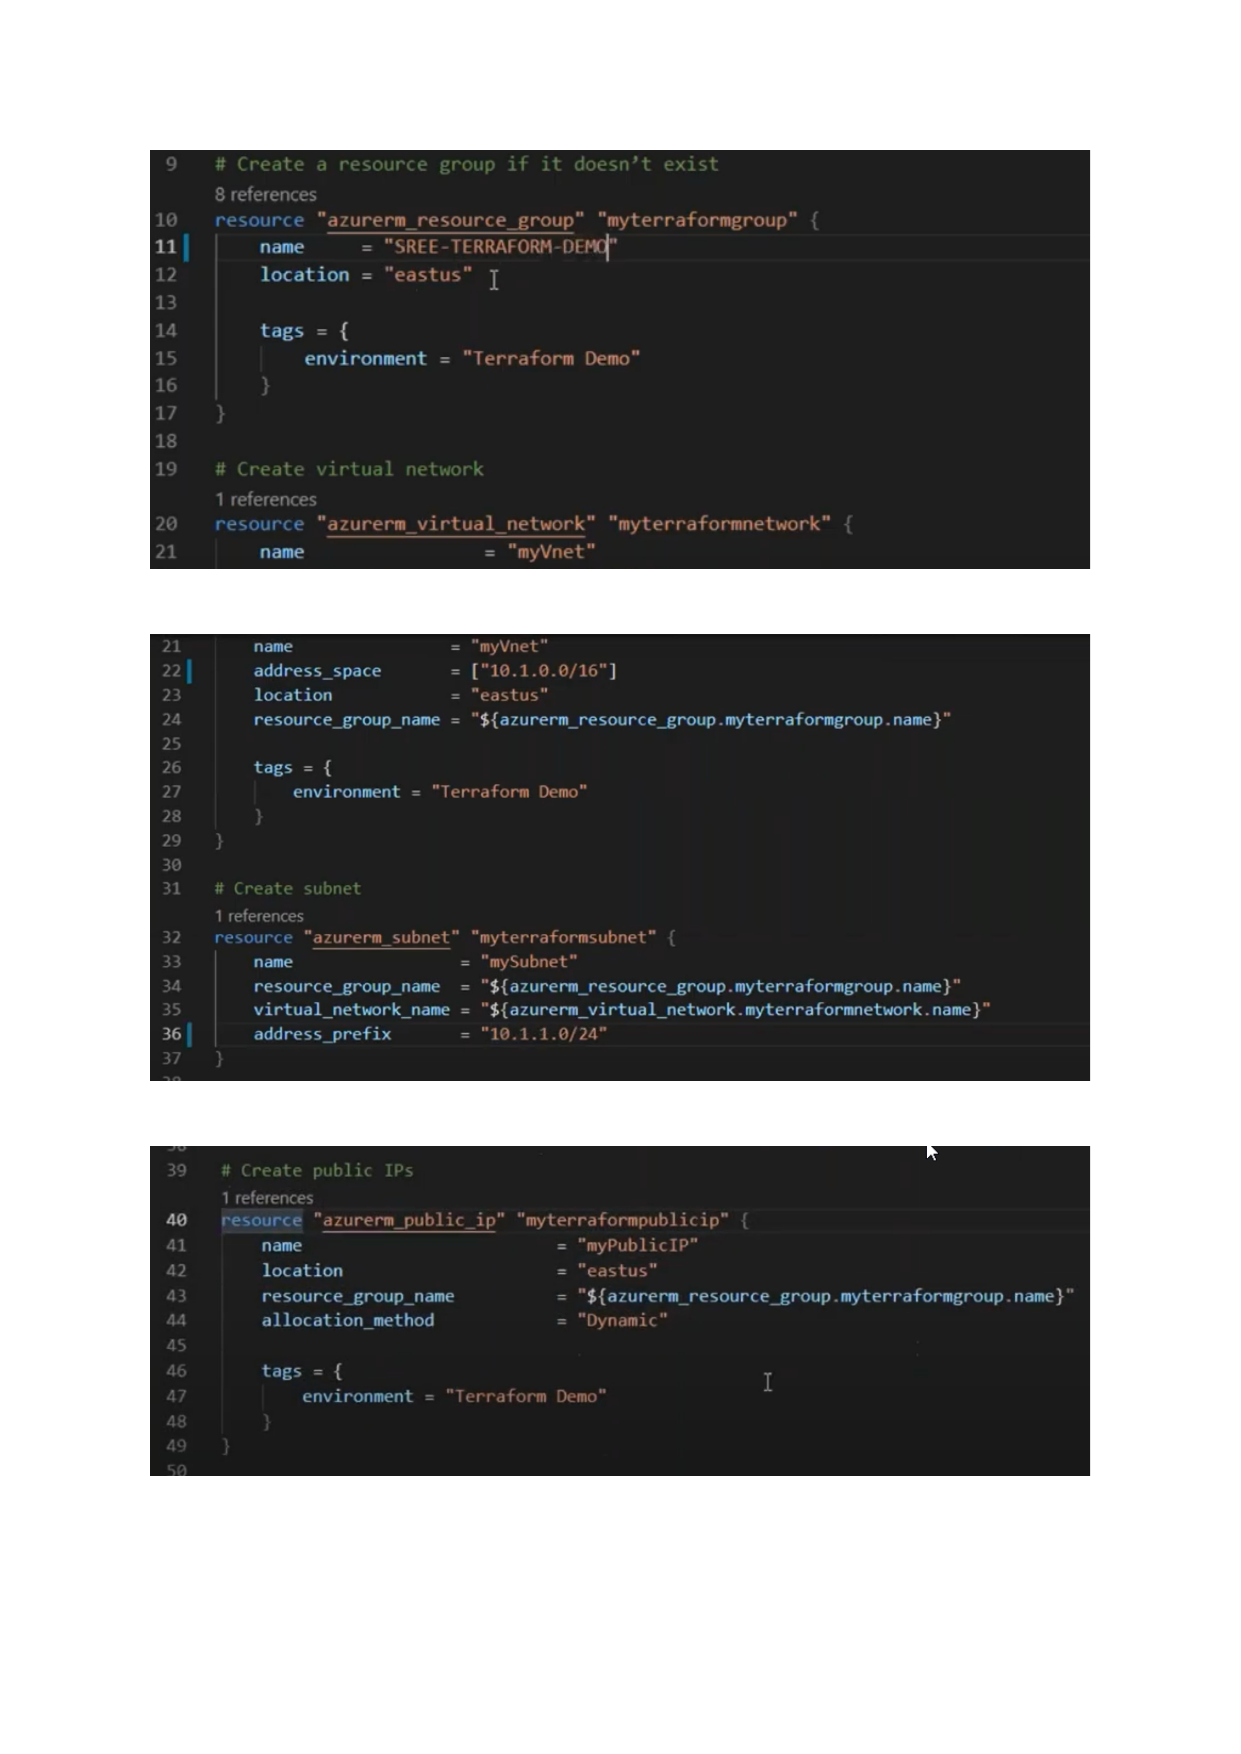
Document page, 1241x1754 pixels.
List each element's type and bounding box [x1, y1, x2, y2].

picture [150, 634, 1091, 1081]
picture [150, 150, 1091, 569]
picture [150, 1146, 1091, 1476]
